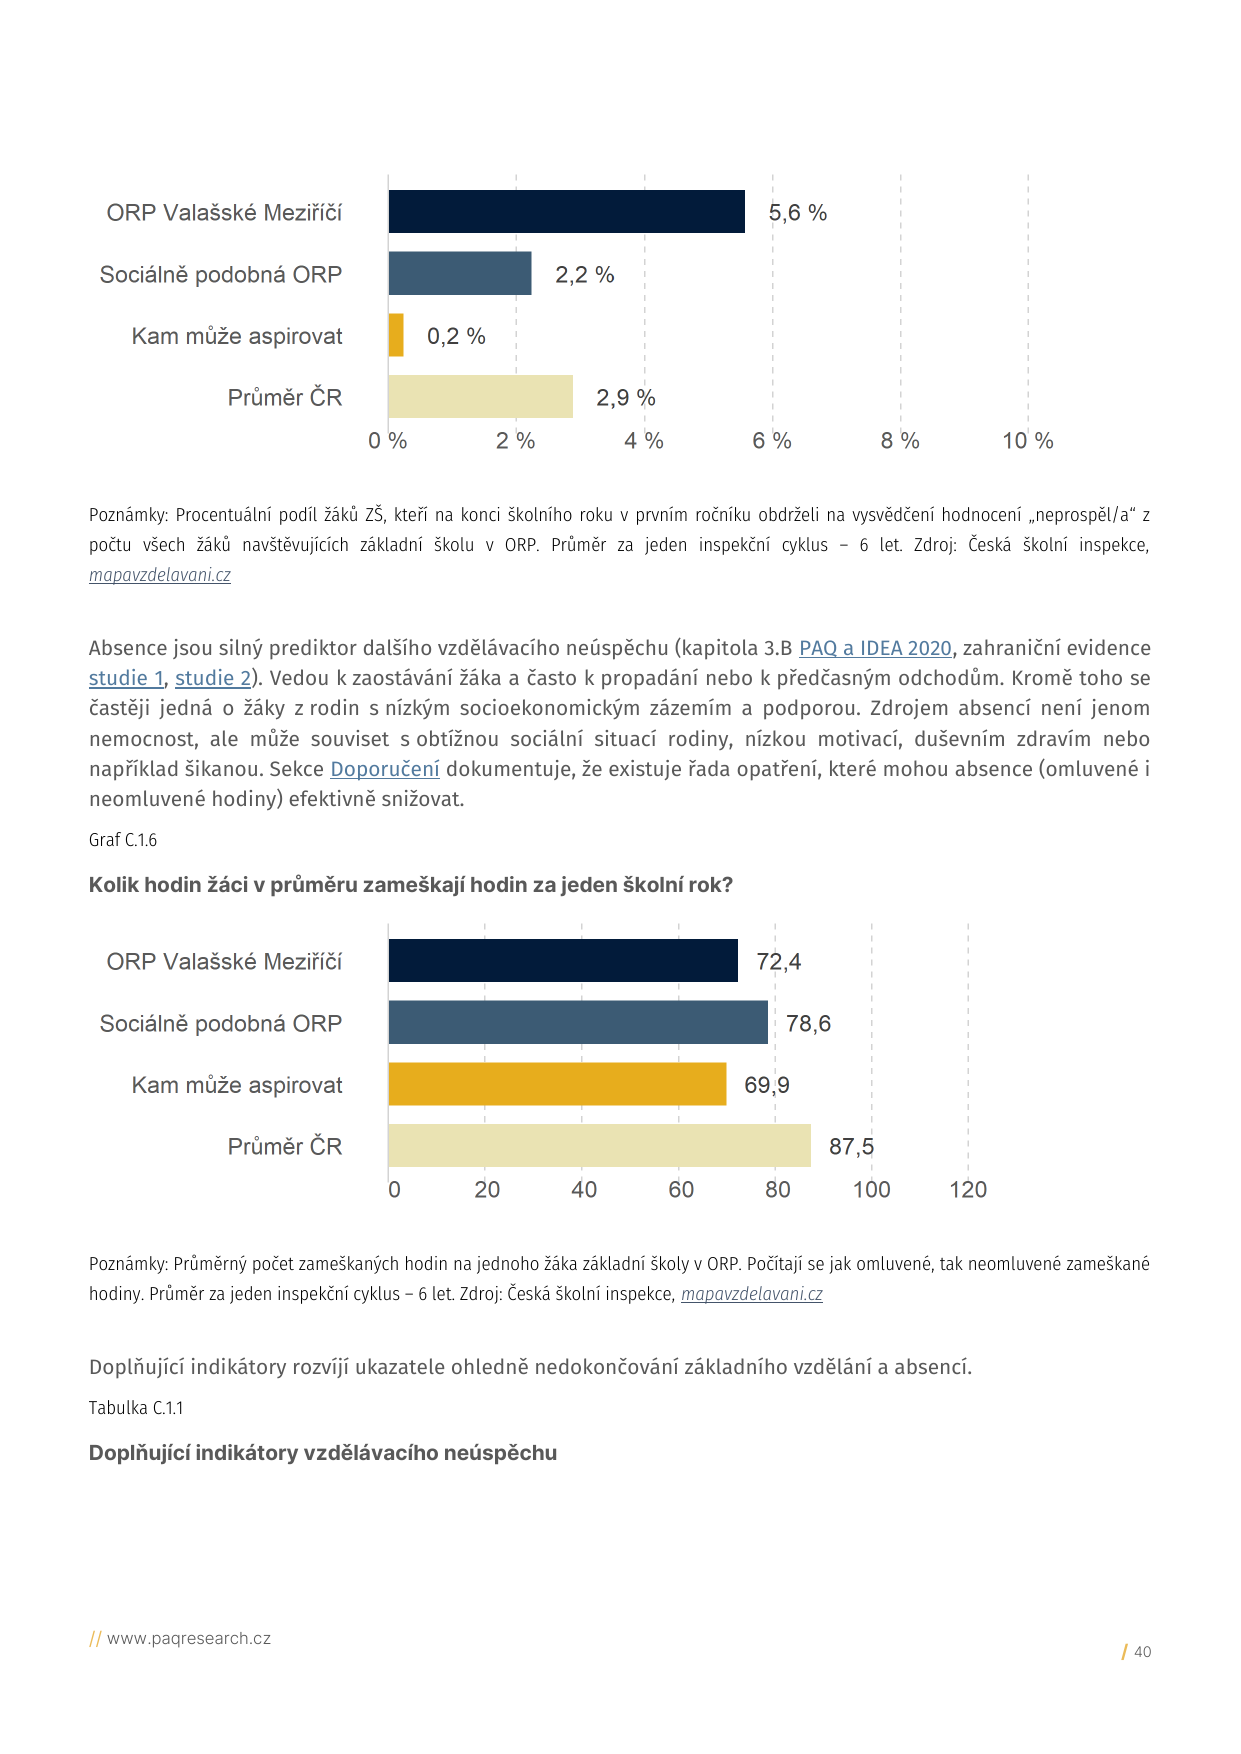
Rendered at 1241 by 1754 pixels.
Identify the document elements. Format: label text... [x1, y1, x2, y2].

text Absence jsou silný prediktor dalšího vzdělávacího neúspěchu (kapitola 3.B PAQ a IDEA 2020, zahraniční evidence studie 1, studie 2). Vedou k zaostávání žáka a často k propadání nebo k předčasným odchodům. Kromě toho se častěji jedná o žáky z rodin s nízkým socioekonomickým zázemím a podporou. Zdrojem absencí není jenom nemocnost, ale může souviset s obtížnou sociální situací rodiny, nízkou motivací, duševním zdravím nebo například šikanou. Sekce Doporučení dokumentuje, že existuje řada opatření, které mohou absence (omluvené i neomluvené hodiny) efektivně snižovat. [89, 631, 1152, 812]
text Poznámky: Procentuální podíl žáků ZŠ, kteří na konci školního roku v prvním ročníku obdrželi na vysvědčení hodnocení „neprospěl/a“ z počtu všech žáků navštěvujících základní školu v ORP. Průměr za jeden inspekční cyklus – 6 let. Zdroj: Česká školní inspekce, mapavzdelavani.cz [89, 496, 1152, 586]
text Kolik hodin žáci v průměru zameškají hodin za jeden školní rok? [89, 867, 1152, 897]
text Doplňující indikátory rozvíjí ukazatele ohledně nedokončování základního vzdělání a absencí. [89, 1350, 1152, 1380]
text Tabulka C.1.1 [89, 1397, 1152, 1419]
text Doplňující indikátory vzdělávacího neúspěchu [89, 1435, 1152, 1465]
picture [88, 147, 1139, 480]
text Poznámky: Průměrný počet zameškaných hodin na jednoho žáka základní školy v ORP. Počítají se jak omluvené, tak neomluvené zameškané hodiny. Průměr za jeden inspekční cyklus – 6 let. Zdroj: Česká školní inspekce, mapavzdelavani.cz [89, 1245, 1152, 1306]
picture [88, 897, 1139, 1229]
text Graf C.1.6 [89, 828, 1152, 851]
